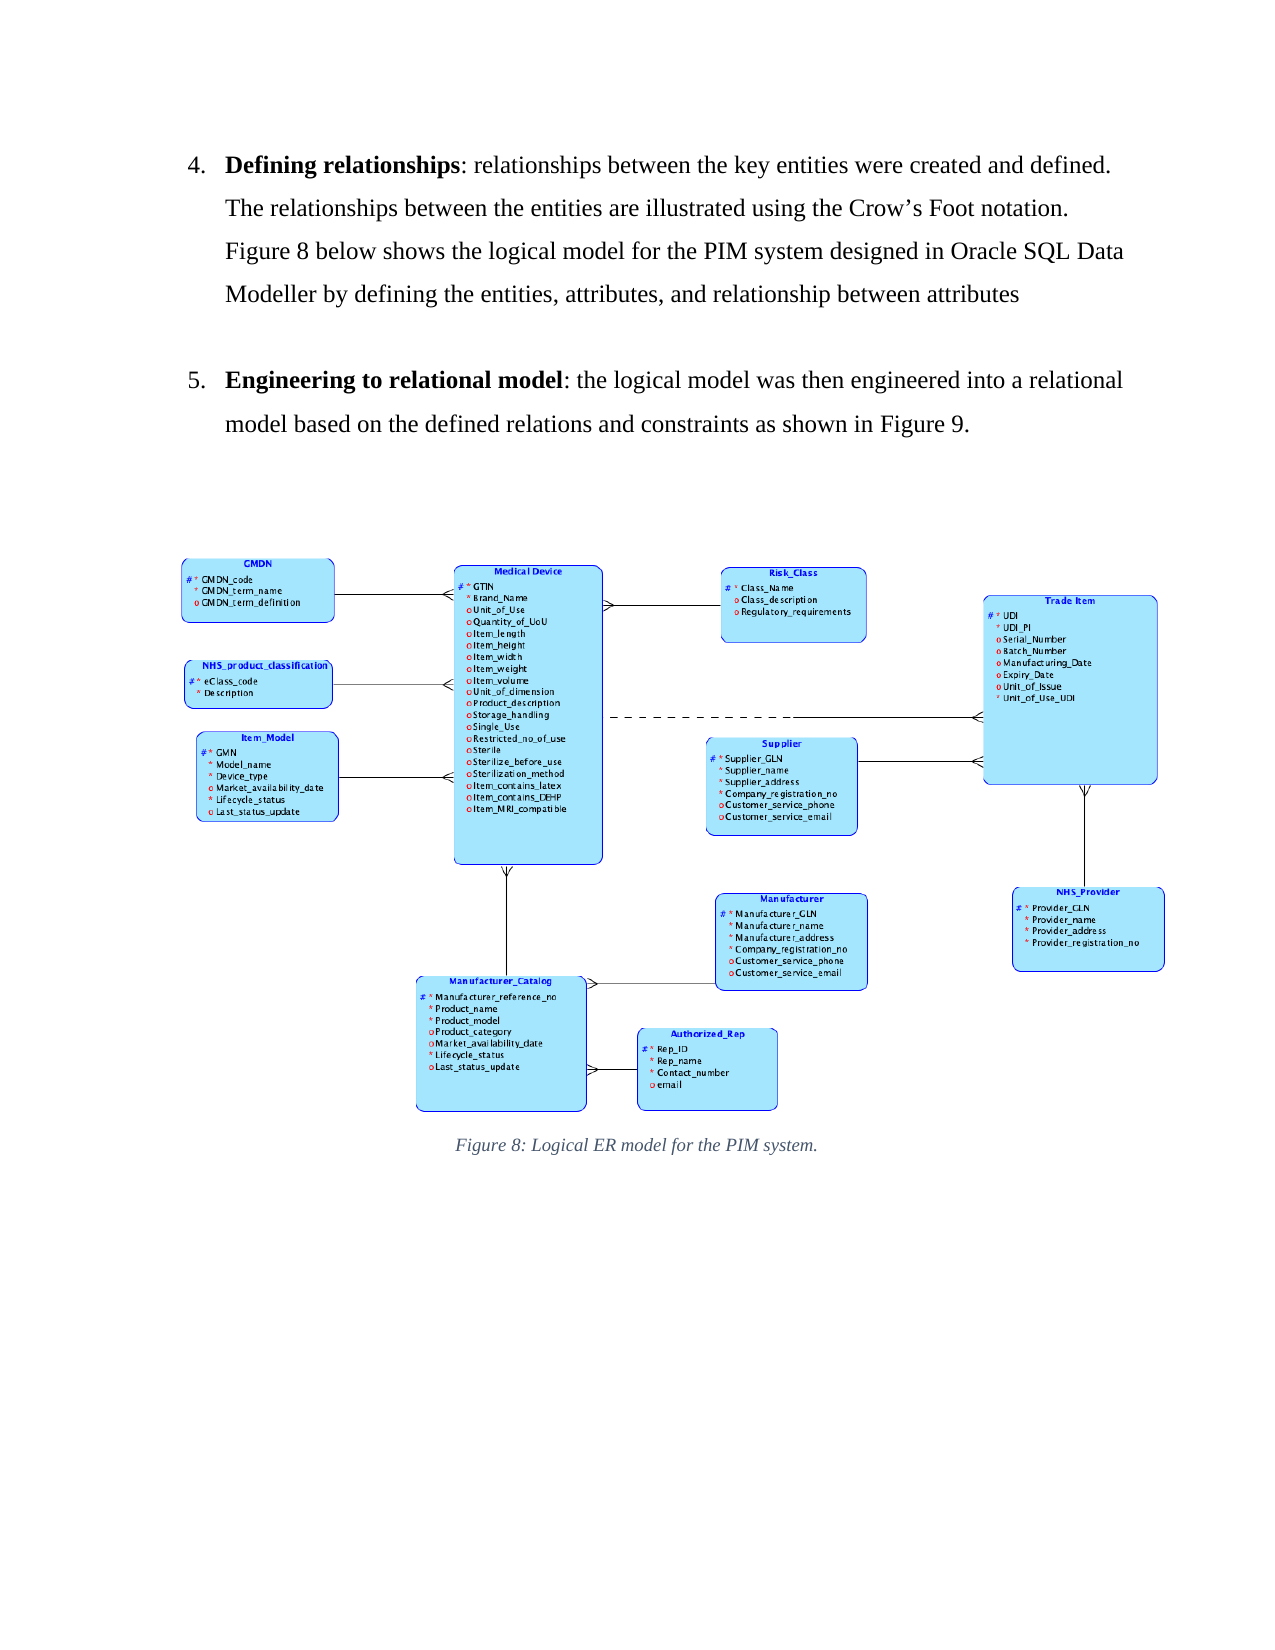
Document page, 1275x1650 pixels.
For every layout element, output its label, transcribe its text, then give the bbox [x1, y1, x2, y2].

list Engineering to relational model: the logical model was then engineered into a relational model based on the defined relations and constraints as shown in Figure 9. [187, 366, 1125, 437]
picture [150, 538, 1173, 1120]
list Defining relationships: relationships between the key entities were created and defined. The relationships between the entities are illustrated using the Crow’s Foot notation. Figure 8 below shows the logical model for the PIM system designed in Oracle SQL Data Modeller by defining the entities, attributes, and relationship between attributes [187, 150, 1125, 308]
text Figure 8: Logical ER model for the PIM system. [150, 1134, 1125, 1155]
